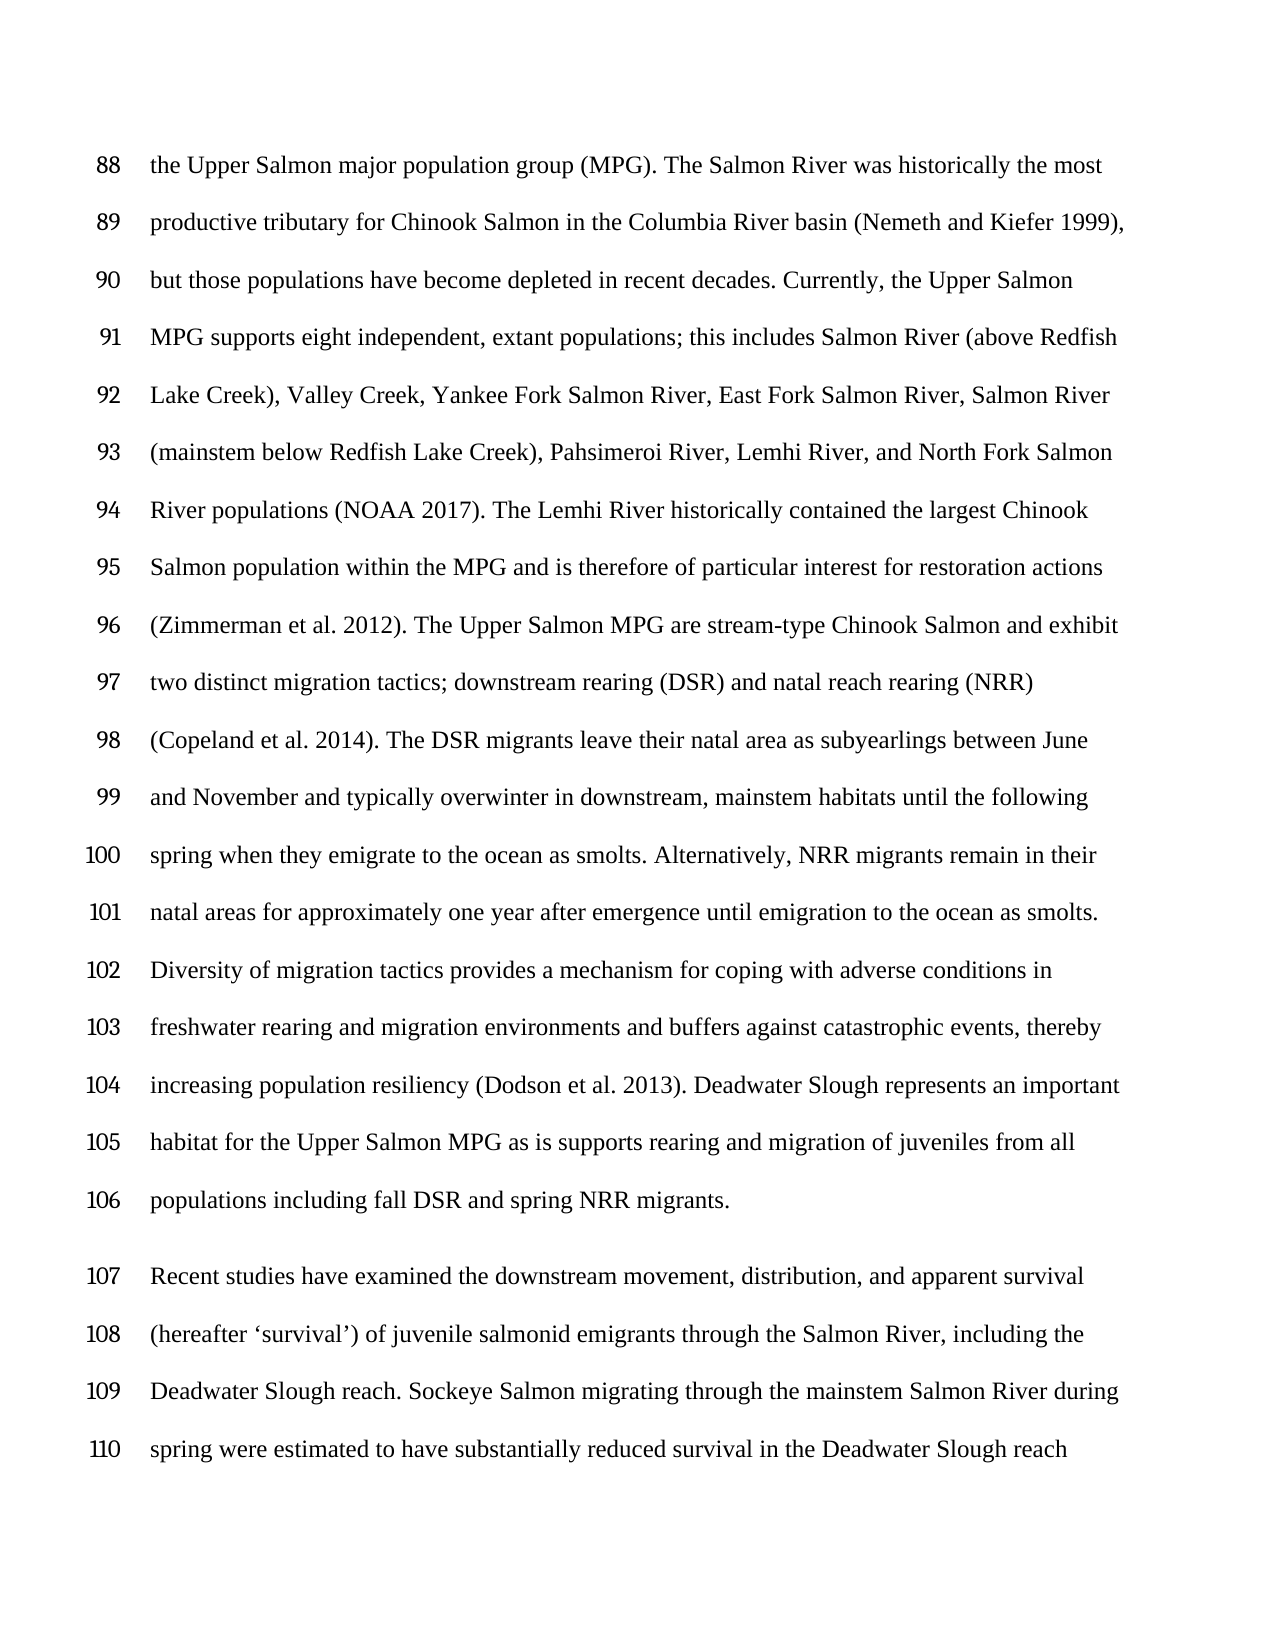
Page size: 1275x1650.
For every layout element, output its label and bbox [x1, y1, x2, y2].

text [150, 150, 1125, 1214]
text [150, 1261, 1125, 1462]
